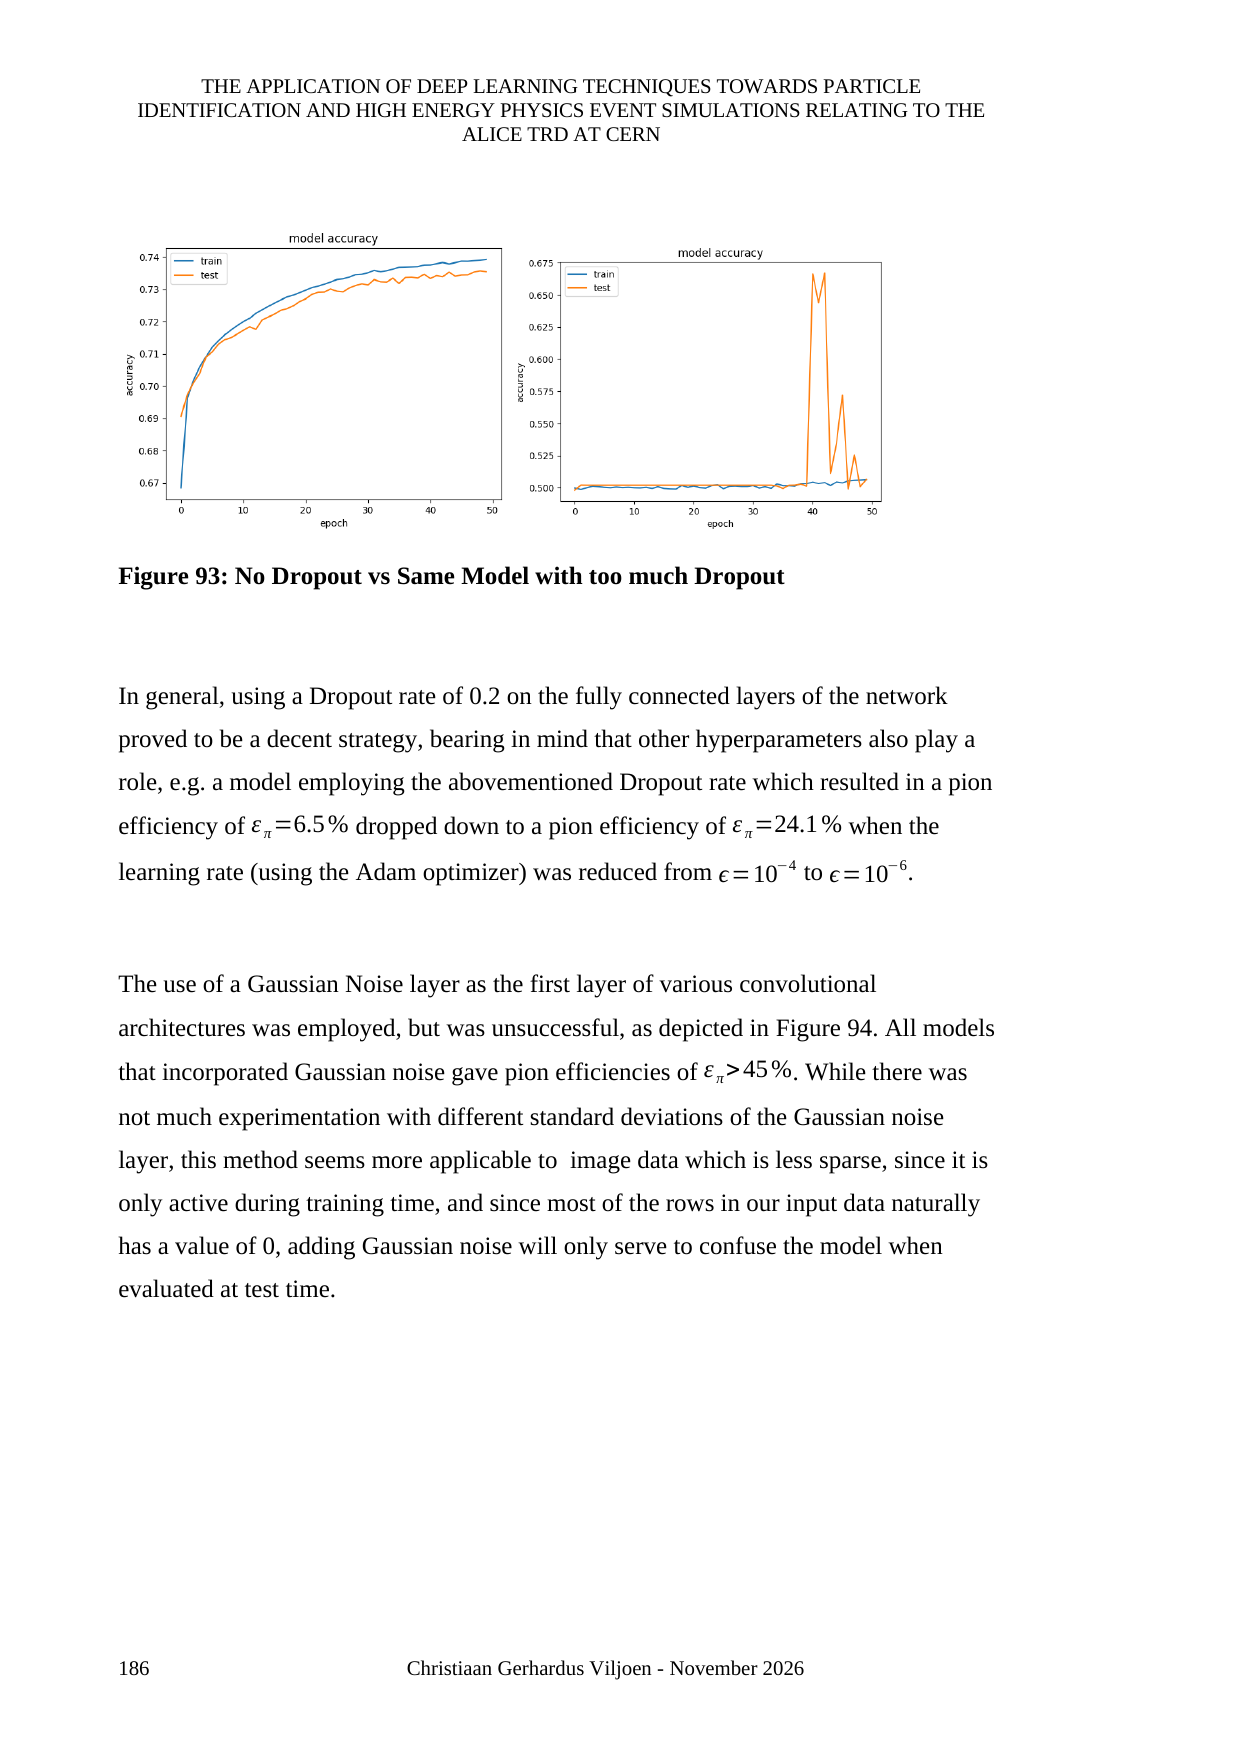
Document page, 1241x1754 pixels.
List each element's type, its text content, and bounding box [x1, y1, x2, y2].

text In general, using a Dropout rate of 0.2 on the fully connected layers of the network proved to be a decent strategy, bearing in mind that other hyperparameters also play a role, e.g. a model employing the abovementioned Dropout rate which resulted in a pion efficiency of dropped down to a pion efficiency of when the learning rate (using the Adam optimizer) was reduced from to . [118, 681, 1004, 887]
text The use of a Gaussian Noise layer as the first layer of various convolutional architectures was employed, but was unsuccessful, as depicted in Figure 94. All models that incorporated Gaussian noise gave pion efficiencies of . While there was not much experimentation with different standard deviations of the Gaussian noise layer, this method seems more applicable to image data which is less sparse, since it is only active during training time, and since most of the rows in our input data naturally has a value of 0, adding Gaussian noise will only serve to confuse the model when evaluated at test time. [118, 969, 1004, 1303]
picture [118, 226, 888, 535]
